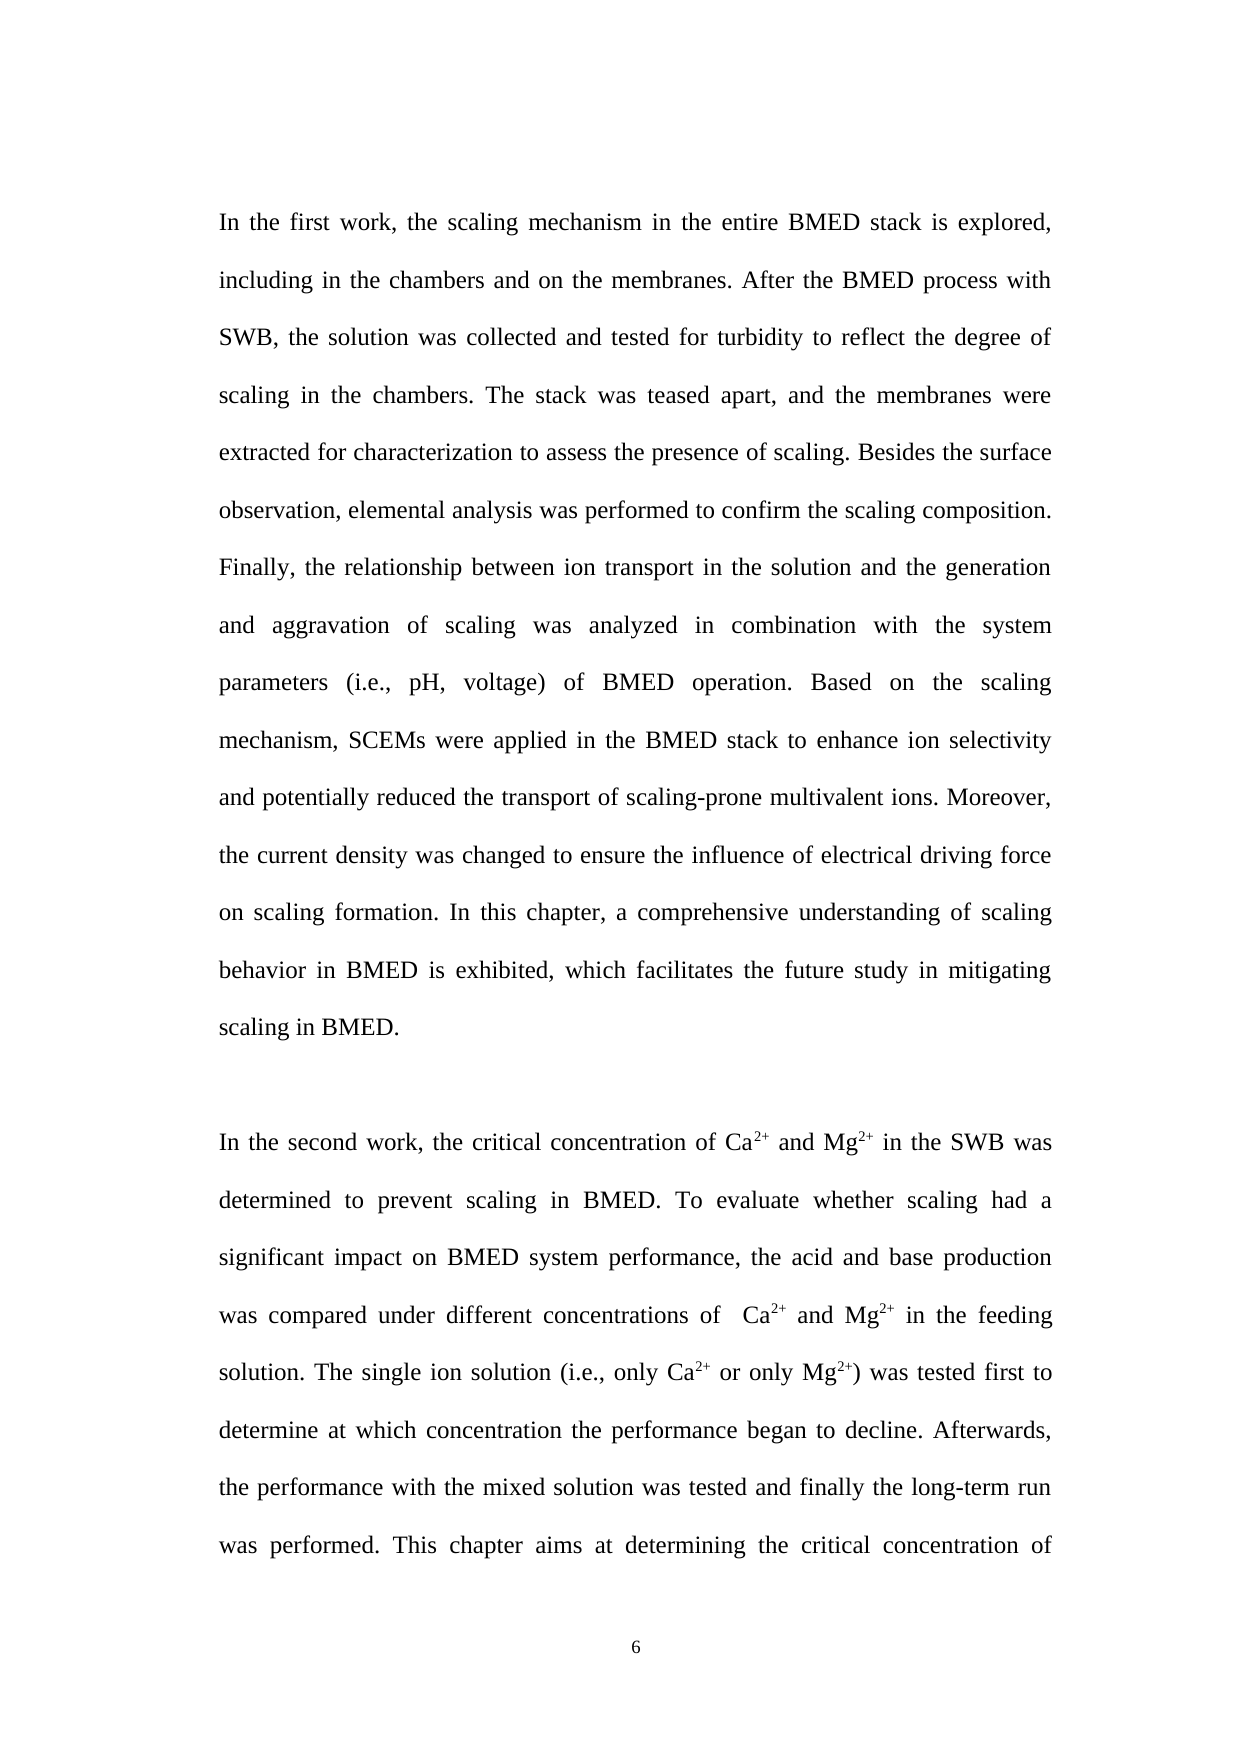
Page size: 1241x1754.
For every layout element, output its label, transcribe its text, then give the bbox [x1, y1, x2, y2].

text In the first work, the scaling mechanism in the entire BMED stack is explored, including in the chambers and on the membranes. After the BMED process with SWB, the solution was collected and tested for turbidity to reflect the degree of scaling in the chambers. The stack was teased apart, and the membranes were extracted for characterization to assess the presence of scaling. Besides the surface observation, elemental analysis was performed to confirm the scaling composition. Finally, the relationship between ion transport in the solution and the generation and aggravation of scaling was analyzed in combination with the system parameters (i.e., pH, voltage) of BMED operation. Based on the scaling mechanism, SCEMs were applied in the BMED stack to enhance ion selectivity and potentially reduced the transport of scaling-prone multivalent ions. Moreover, the current density was changed to ensure the influence of electrical driving force on scaling formation. In this chapter, a comprehensive understanding of scaling behavior in BMED is exhibited, which facilitates the future study in mitigating scaling in BMED. [218, 207, 1053, 1041]
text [218, 1127, 1053, 1559]
